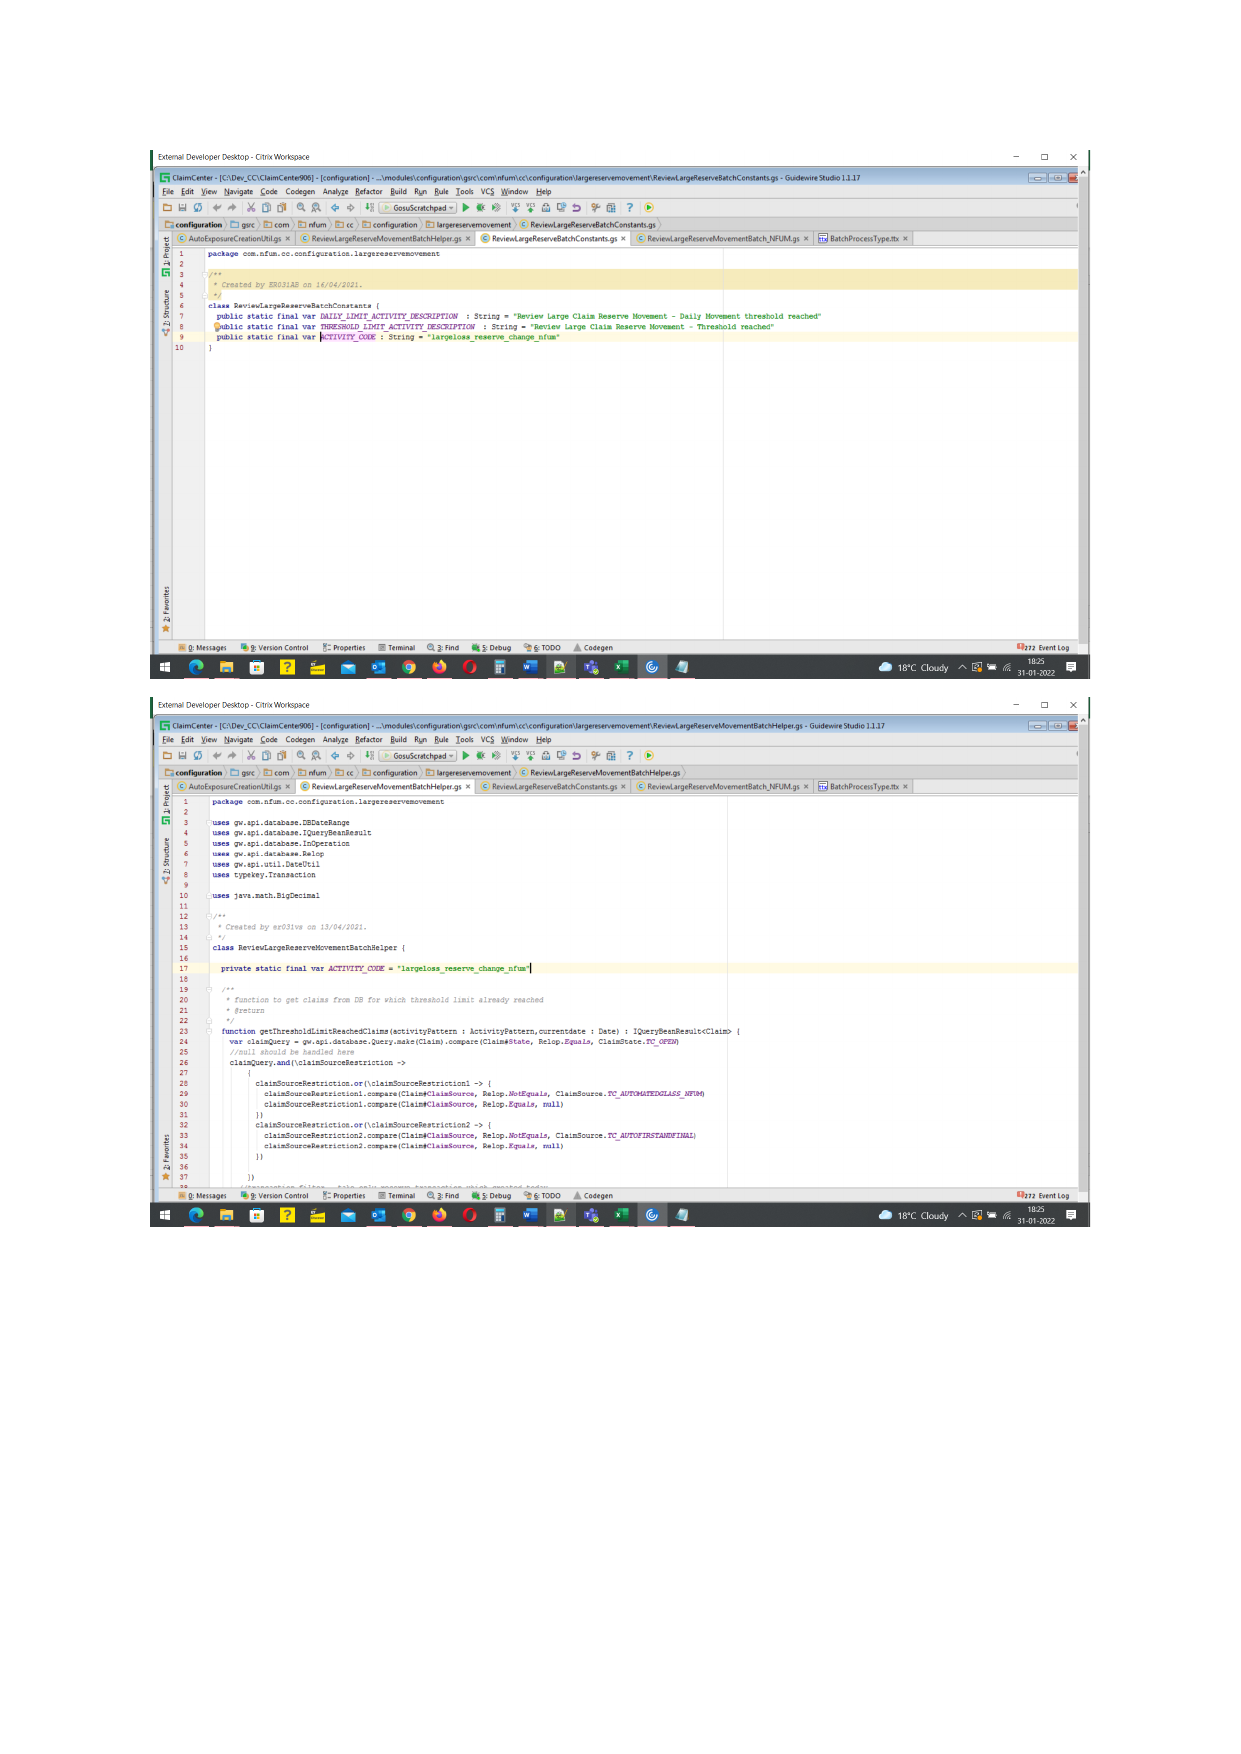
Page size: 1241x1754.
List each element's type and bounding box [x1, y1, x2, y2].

picture [150, 697, 1091, 1227]
picture [150, 150, 1091, 679]
